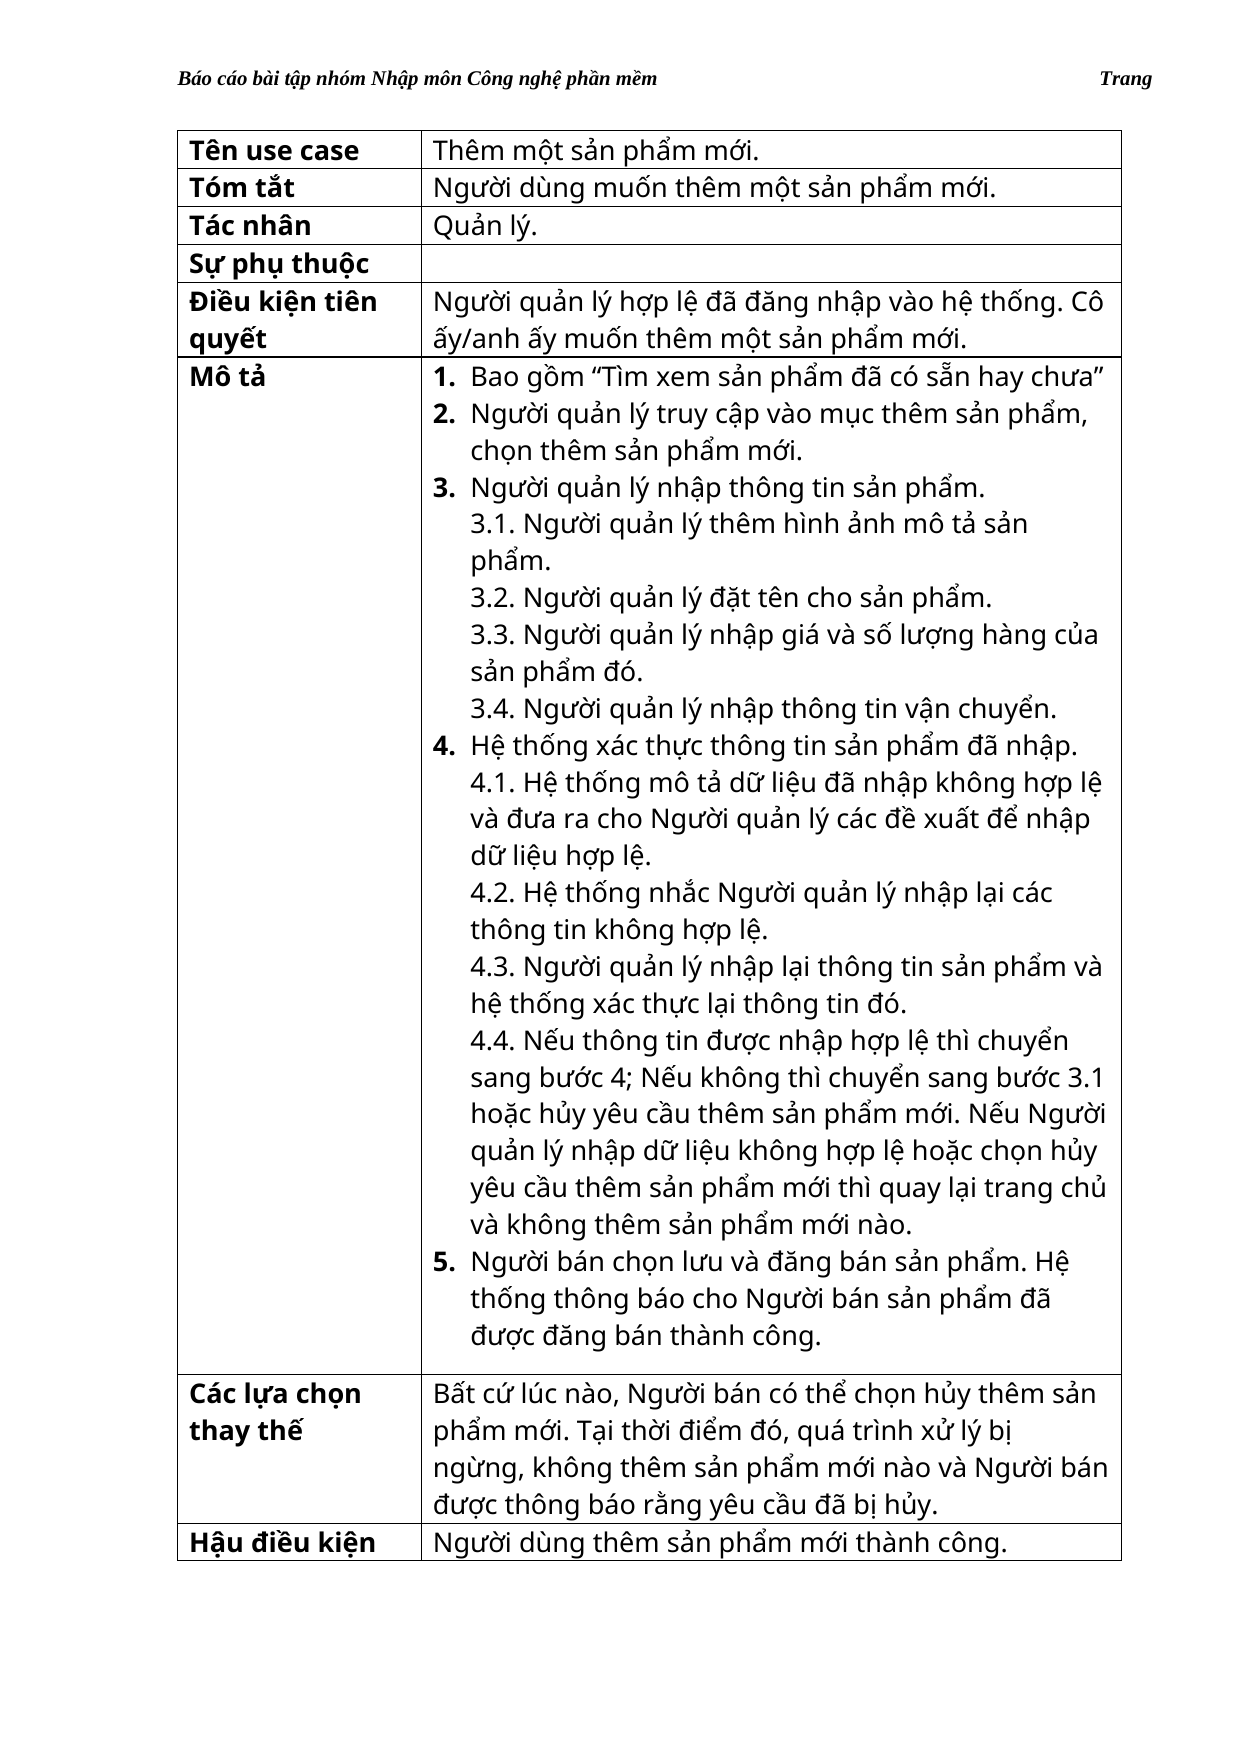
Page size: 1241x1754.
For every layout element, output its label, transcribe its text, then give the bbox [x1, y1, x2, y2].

table_cell Điều kiện tiên quyết [178, 283, 421, 356]
table_cell Sự phụ thuộc [178, 245, 421, 282]
table_header Thêm một sản phẩm mới. [422, 131, 1121, 168]
table_cell Người quản lý hợp lệ đã đăng nhập vào hệ thống. Cô ấy/anh ấy muốn thêm một sản phẩm mới. [422, 283, 1121, 356]
table_cell [422, 245, 1121, 282]
table_cell Bao gồm “Tìm xem sản phẩm đã có sẵn hay chưa” Người quản lý truy cập vào mục thêm sản phẩm, chọn thêm sản phẩm mới. Người quản lý nhập thông tin sản phẩm. 3.1. Người quản lý thêm hình ảnh mô tả sản phẩm. 3.2. Người quản lý đặt tên cho sản phẩm. 3.3. Người quản lý nhập giá và số lượng hàng của sản phẩm đó. 3.4. Người quản lý nhập thông tin vận chuyển. Hệ thống xác thực thông tin sản phẩm đã nhập. 4.1. Hệ thống mô tả dữ liệu đã nhập không hợp lệ và đưa ra cho Người quản lý các đề xuất để nhập dữ liệu hợp lệ. 4.2. Hệ thống nhắc Người quản lý nhập lại các thông tin không hợp lệ. 4.3. Người quản lý nhập lại thông tin sản phẩm và hệ thống xác thực lại thông tin đó. 4.4. Nếu thông tin được nhập hợp lệ thì chuyển sang bước 4; Nếu không thì chuyển sang bước 3.1 hoặc hủy yêu cầu thêm sản phẩm mới. Nếu Người quản lý nhập dữ liệu không hợp lệ hoặc chọn hủy yêu cầu thêm sản phẩm mới thì quay lại trang chủ và không thêm sản phẩm mới nào. Người bán chọn lưu và đăng bán sản phẩm. Hệ thống thông báo cho Người bán sản phẩm đã được đăng bán thành công. [422, 358, 1121, 1374]
table_cell Mô tả [178, 358, 421, 1374]
table_header Tên use case [178, 131, 421, 168]
table_cell Các lựa chọn thay thế [178, 1375, 421, 1522]
table_cell Hậu điều kiện [178, 1524, 421, 1560]
table_cell Quản lý. [422, 207, 1121, 244]
table_cell Tóm tắt [178, 169, 421, 206]
table_cell Tác nhân [178, 207, 421, 244]
table_cell Người dùng muốn thêm một sản phẩm mới. [422, 169, 1121, 206]
table_cell Người dùng thêm sản phẩm mới thành công. [422, 1524, 1121, 1560]
table_cell Bất cứ lúc nào, Người bán có thể chọn hủy thêm sản phẩm mới. Tại thời điểm đó, quá trình xử lý bị ngừng, không thêm sản phẩm mới nào và Người bán được thông báo rằng yêu cầu đã bị hủy. [422, 1375, 1121, 1522]
